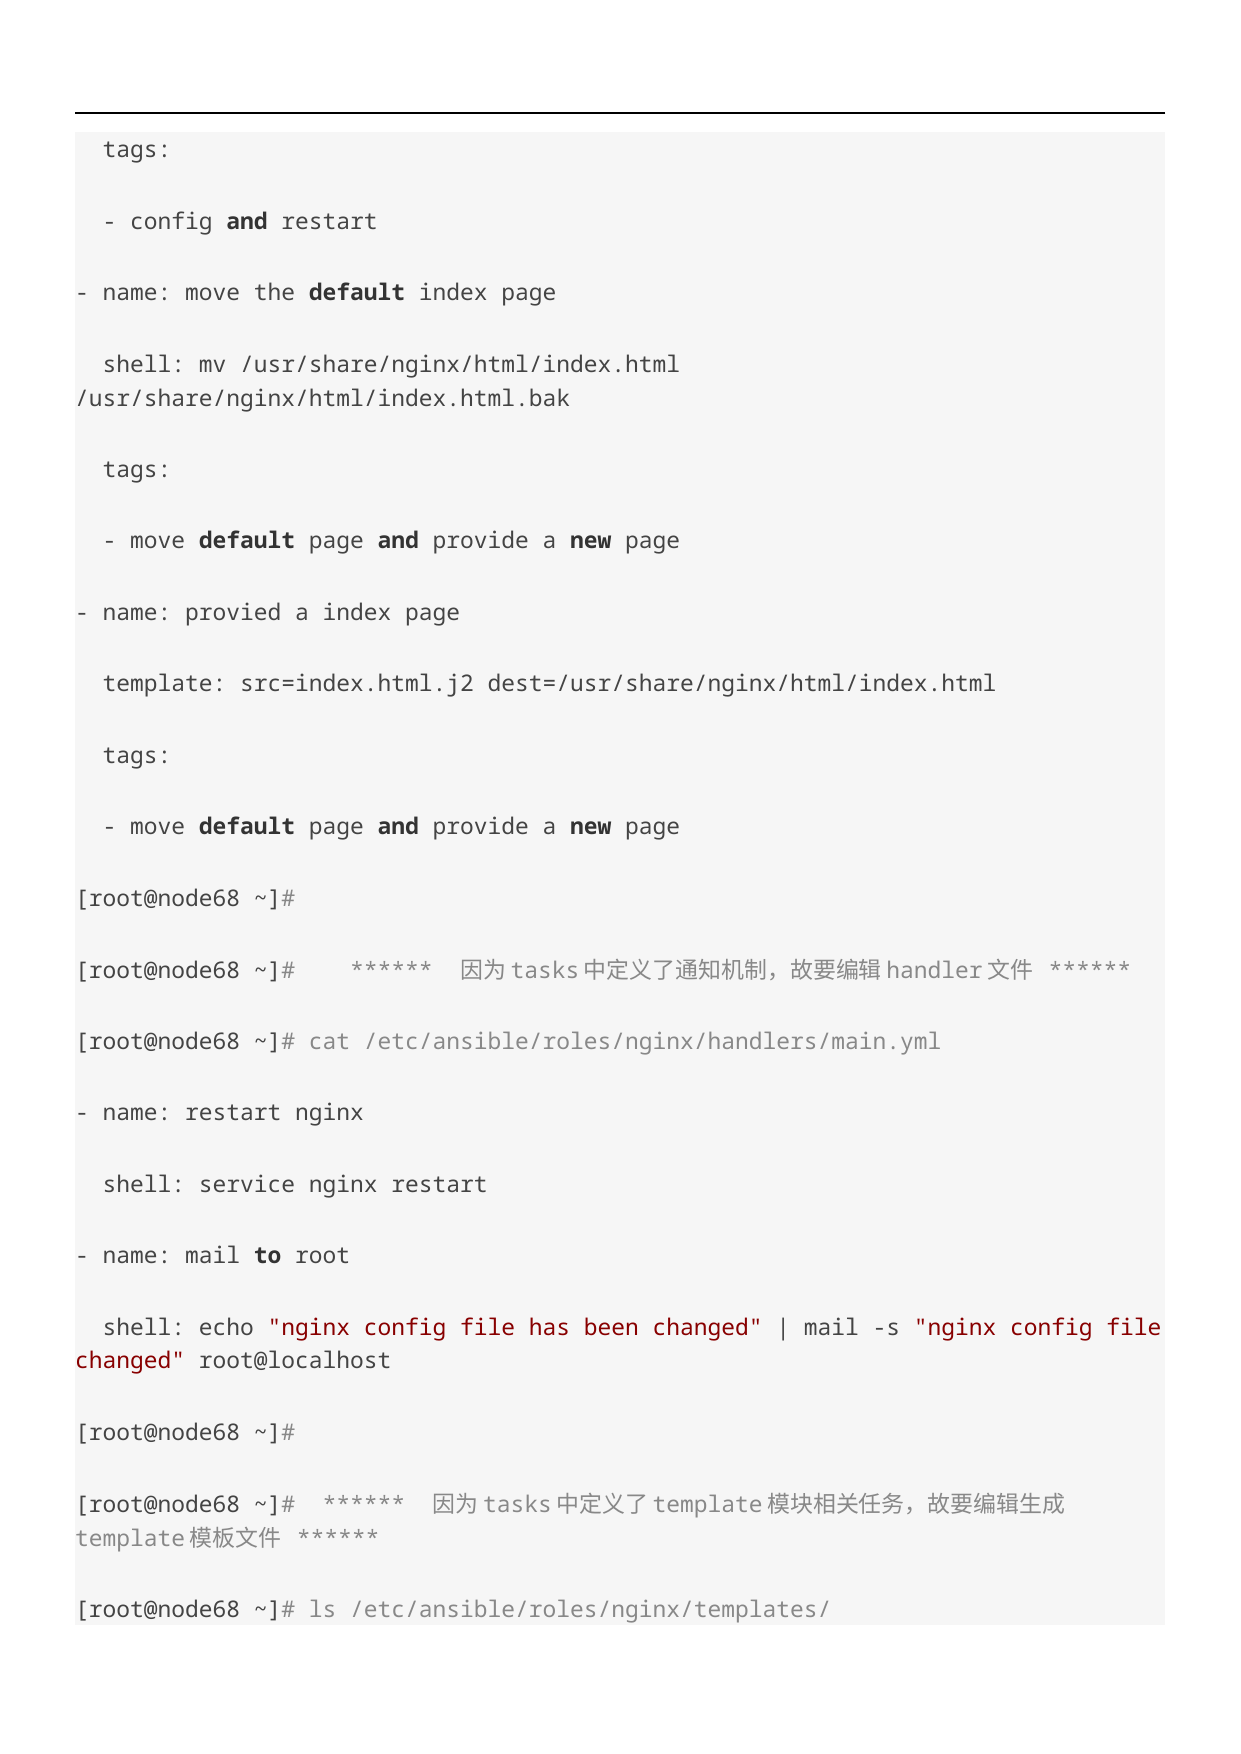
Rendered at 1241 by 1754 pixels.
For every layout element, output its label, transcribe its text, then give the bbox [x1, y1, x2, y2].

text shell: service nginx restart [75, 1166, 1165, 1200]
text - name: provied a index page [75, 594, 1165, 628]
text - name: move the default index page [75, 275, 1165, 309]
text [root@node68 ~]# cat /etc/ansible/roles/nginx/handlers/main.yml [75, 1023, 1165, 1057]
text tags: [75, 452, 1165, 486]
text - config and restart [75, 203, 1165, 237]
text - move default page and provide a new page [75, 809, 1165, 843]
text - name: restart nginx [75, 1095, 1165, 1129]
text shell: echo "nginx config file has been changed" | mail -s "nginx config file changed" root@localhost [75, 1309, 1165, 1377]
text [root@node68 ~]# [75, 880, 1165, 914]
text shell: mv /usr/share/nginx/html/index.html /usr/share/nginx/html/index.html.bak [75, 346, 1165, 414]
text - move default page and provide a new page [75, 523, 1165, 557]
text [root@node68 ~]# [75, 1414, 1165, 1448]
text template: src=index.html.j2 dest=/usr/share/nginx/html/index.html [75, 666, 1165, 700]
text [root@node68 ~]# ****** 因为tasks中定义了通知机制，故要编辑handler文件 ****** [75, 952, 1165, 986]
text [root@node68 ~]# ****** 因为tasks中定义了template模块相关任务，故要编辑生成template模板文件 ****** [75, 1486, 1165, 1554]
text [root@node68 ~]# ls /etc/ansible/roles/nginx/templates/ [75, 1591, 1165, 1625]
text tags: [75, 737, 1165, 771]
text tags: [75, 132, 1165, 166]
text - name: mail to root [75, 1238, 1165, 1272]
